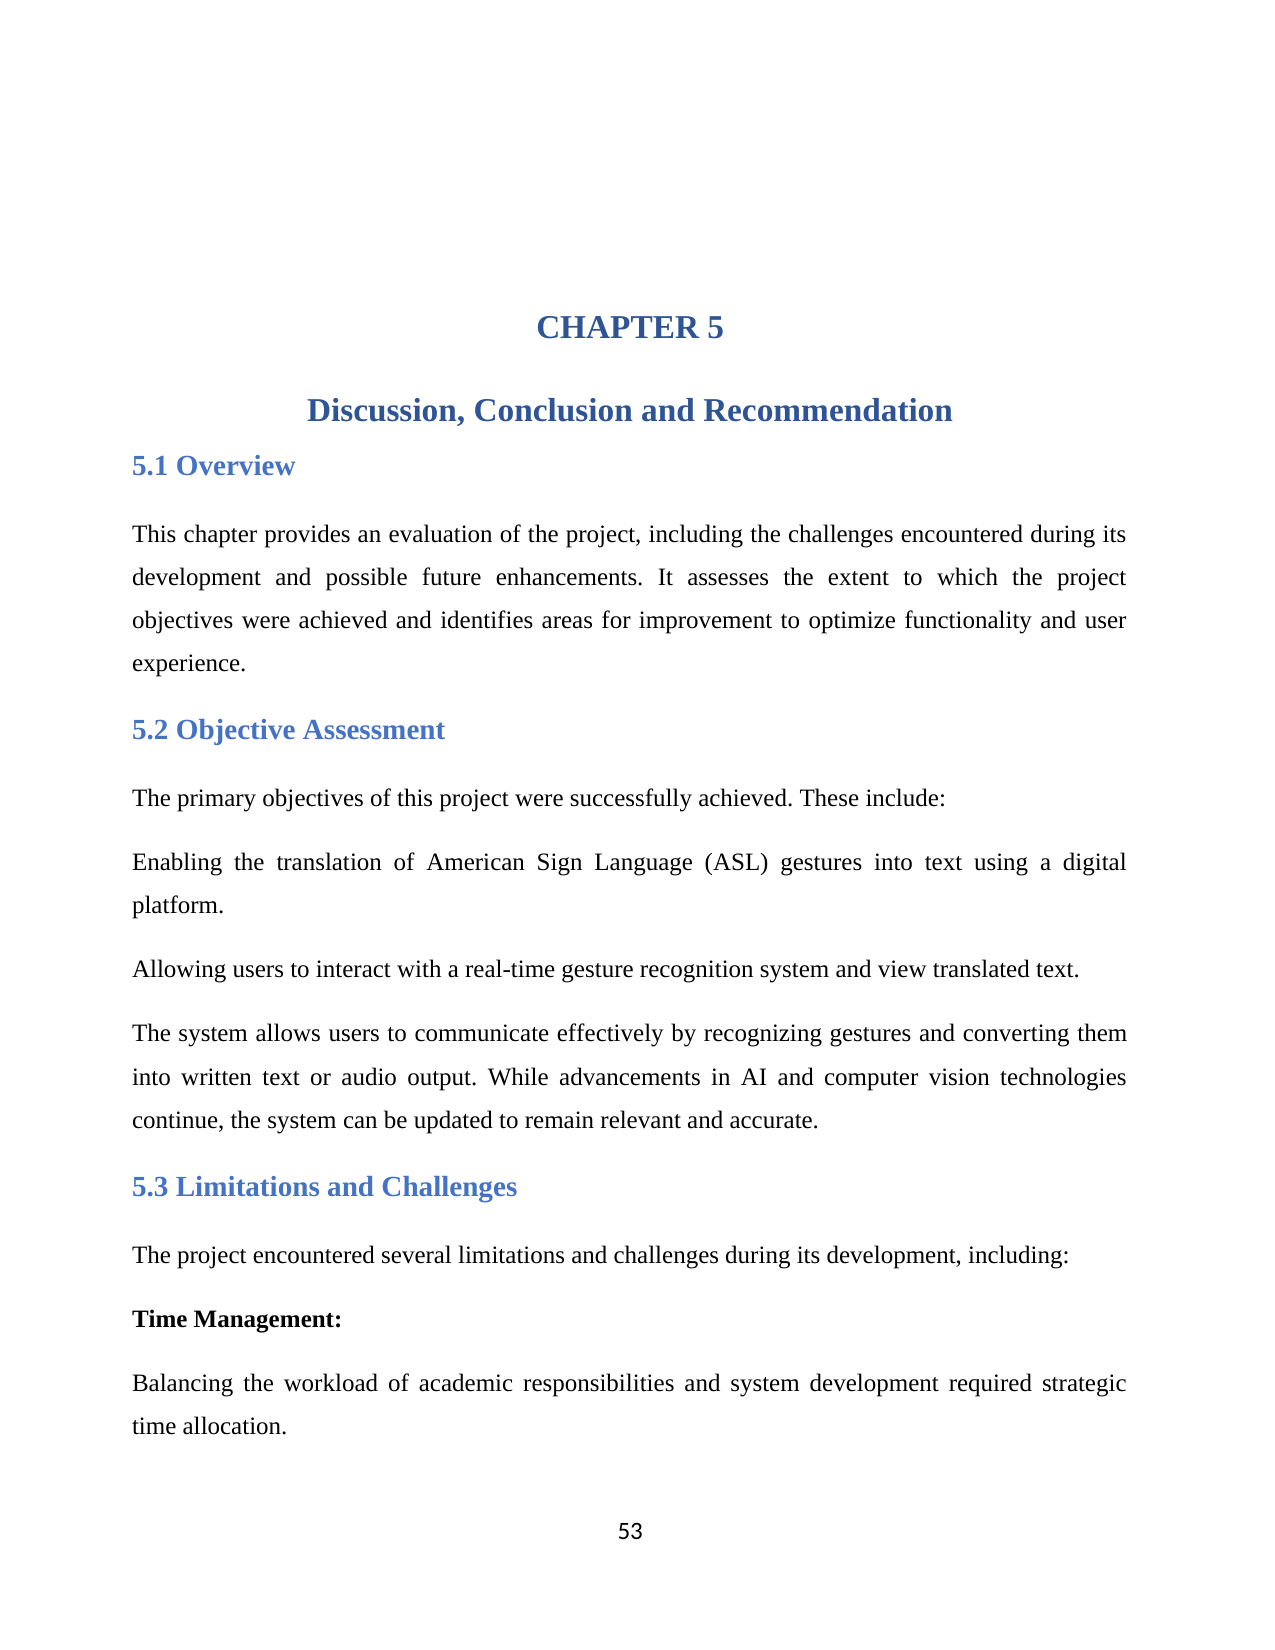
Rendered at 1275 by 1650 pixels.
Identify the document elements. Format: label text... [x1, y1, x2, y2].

text The system allows users to communicate effectively by recognizing gestures and converting them into written text or audio output. While advancements in AI and computer vision technologies continue, the system can be updated to remain relevant and accurate. [132, 1018, 1128, 1133]
subtitle CHAPTER 5 [132, 308, 1128, 346]
text The primary objectives of this project were successfully achieved. These include: [132, 783, 1128, 812]
subtitle 5.3 Limitations and Challenges [132, 1169, 1128, 1202]
text Allowing users to interact with a real-time gesture recognition system and view translated text. [132, 954, 1128, 983]
text Time Management: [132, 1304, 1128, 1332]
text Balancing the workload of academic responsibilities and system development required strategic time allocation. [132, 1368, 1128, 1439]
subtitle 5.2 Objective Assessment [132, 712, 1128, 746]
text Enabling the translation of American Sign Language (ASL) gestures into text using a digital platform. [132, 847, 1128, 919]
text This chapter provides an evaluation of the project, including the challenges encountered during its development and possible future enhancements. It assesses the extent to which the project objectives were achieved and identifies areas for improvement to optimize functionality and user experience. [132, 519, 1128, 677]
subtitle 5.1 Overview [132, 448, 1128, 481]
subtitle Discussion, Conclusion and Recommendation [132, 390, 1128, 429]
text The project encountered several limitations and challenges during its development, including: [132, 1240, 1128, 1268]
